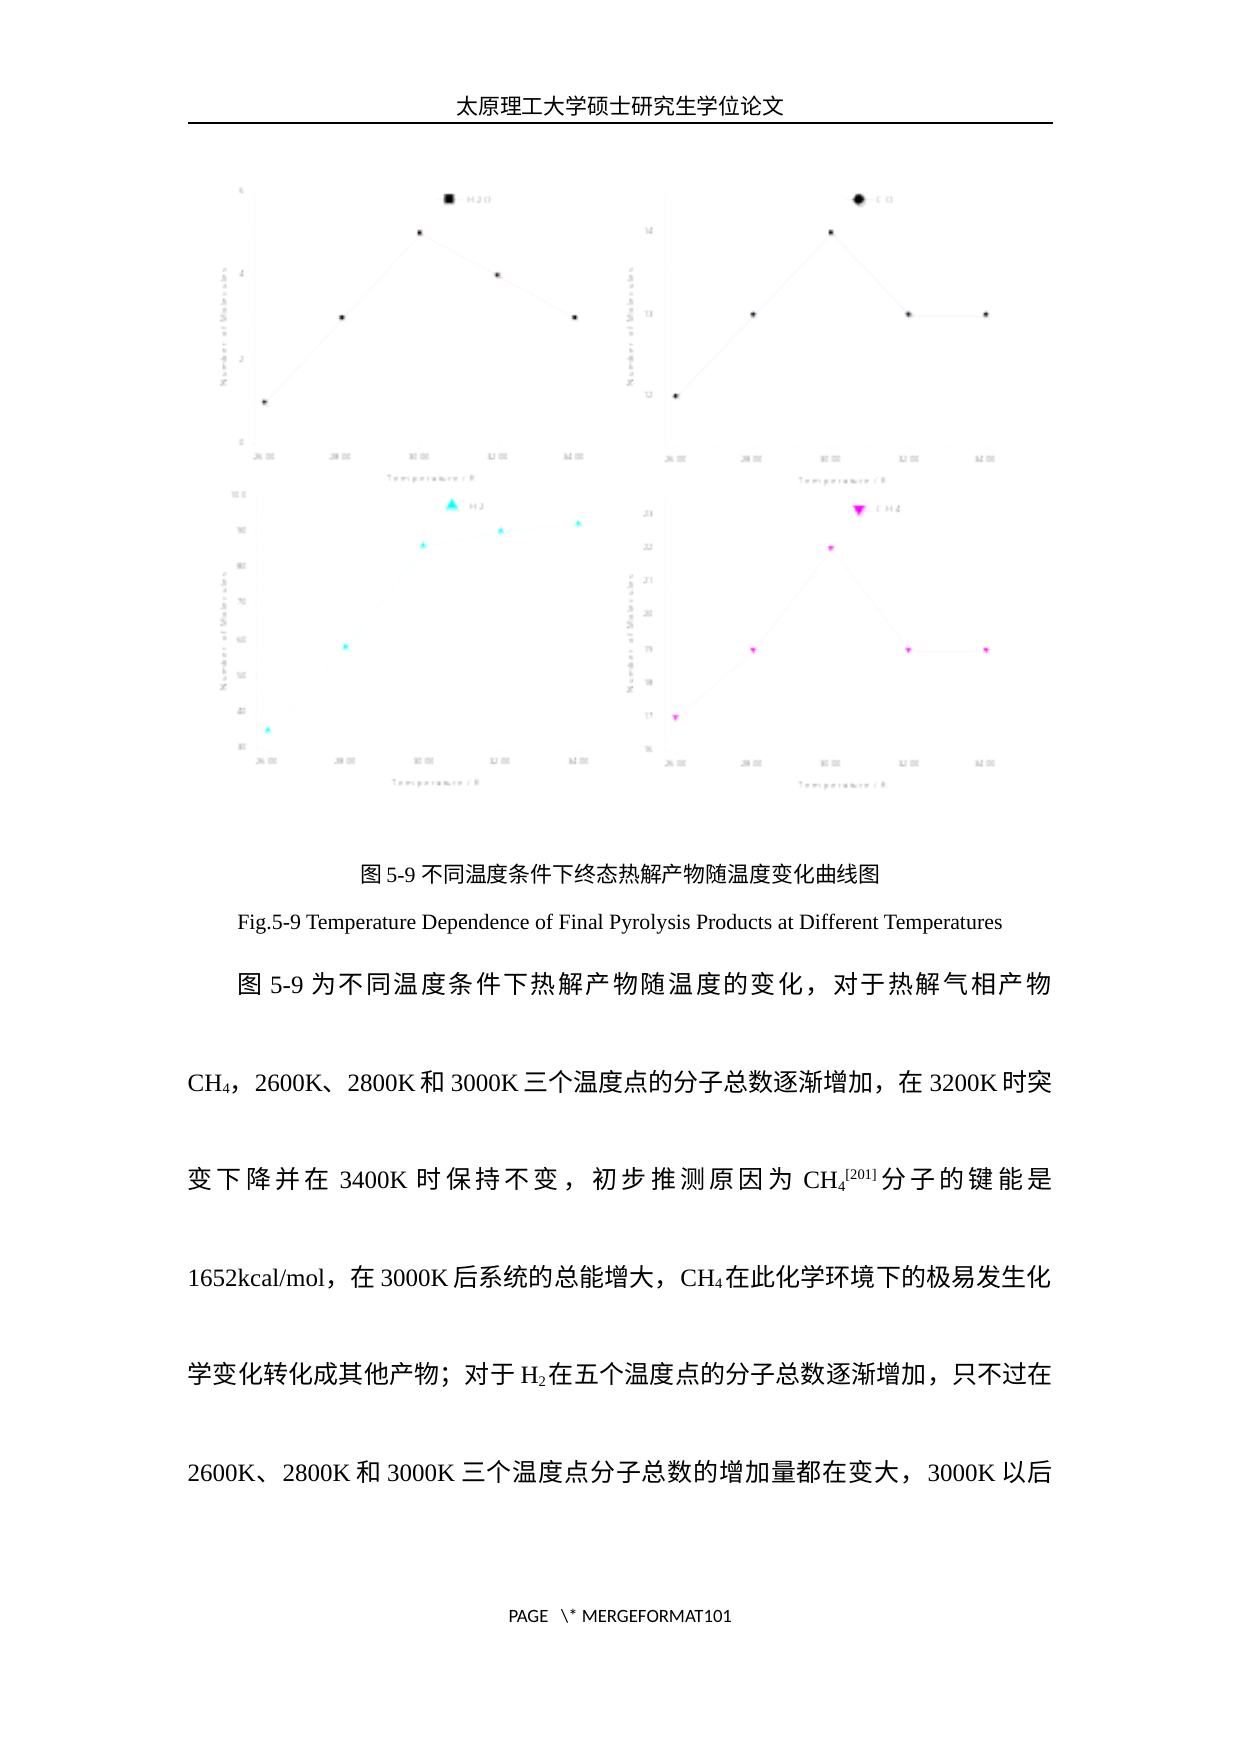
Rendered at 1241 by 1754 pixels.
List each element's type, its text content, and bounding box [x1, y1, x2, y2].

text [187, 951, 1053, 1503]
text Fig.5-9 Temperature Dependence of Final Pyrolysis Products at Different Temperatures [187, 905, 1053, 938]
text 图5-9 不同温度条件下终态热解产物随温度变化曲线图 [187, 857, 1053, 889]
